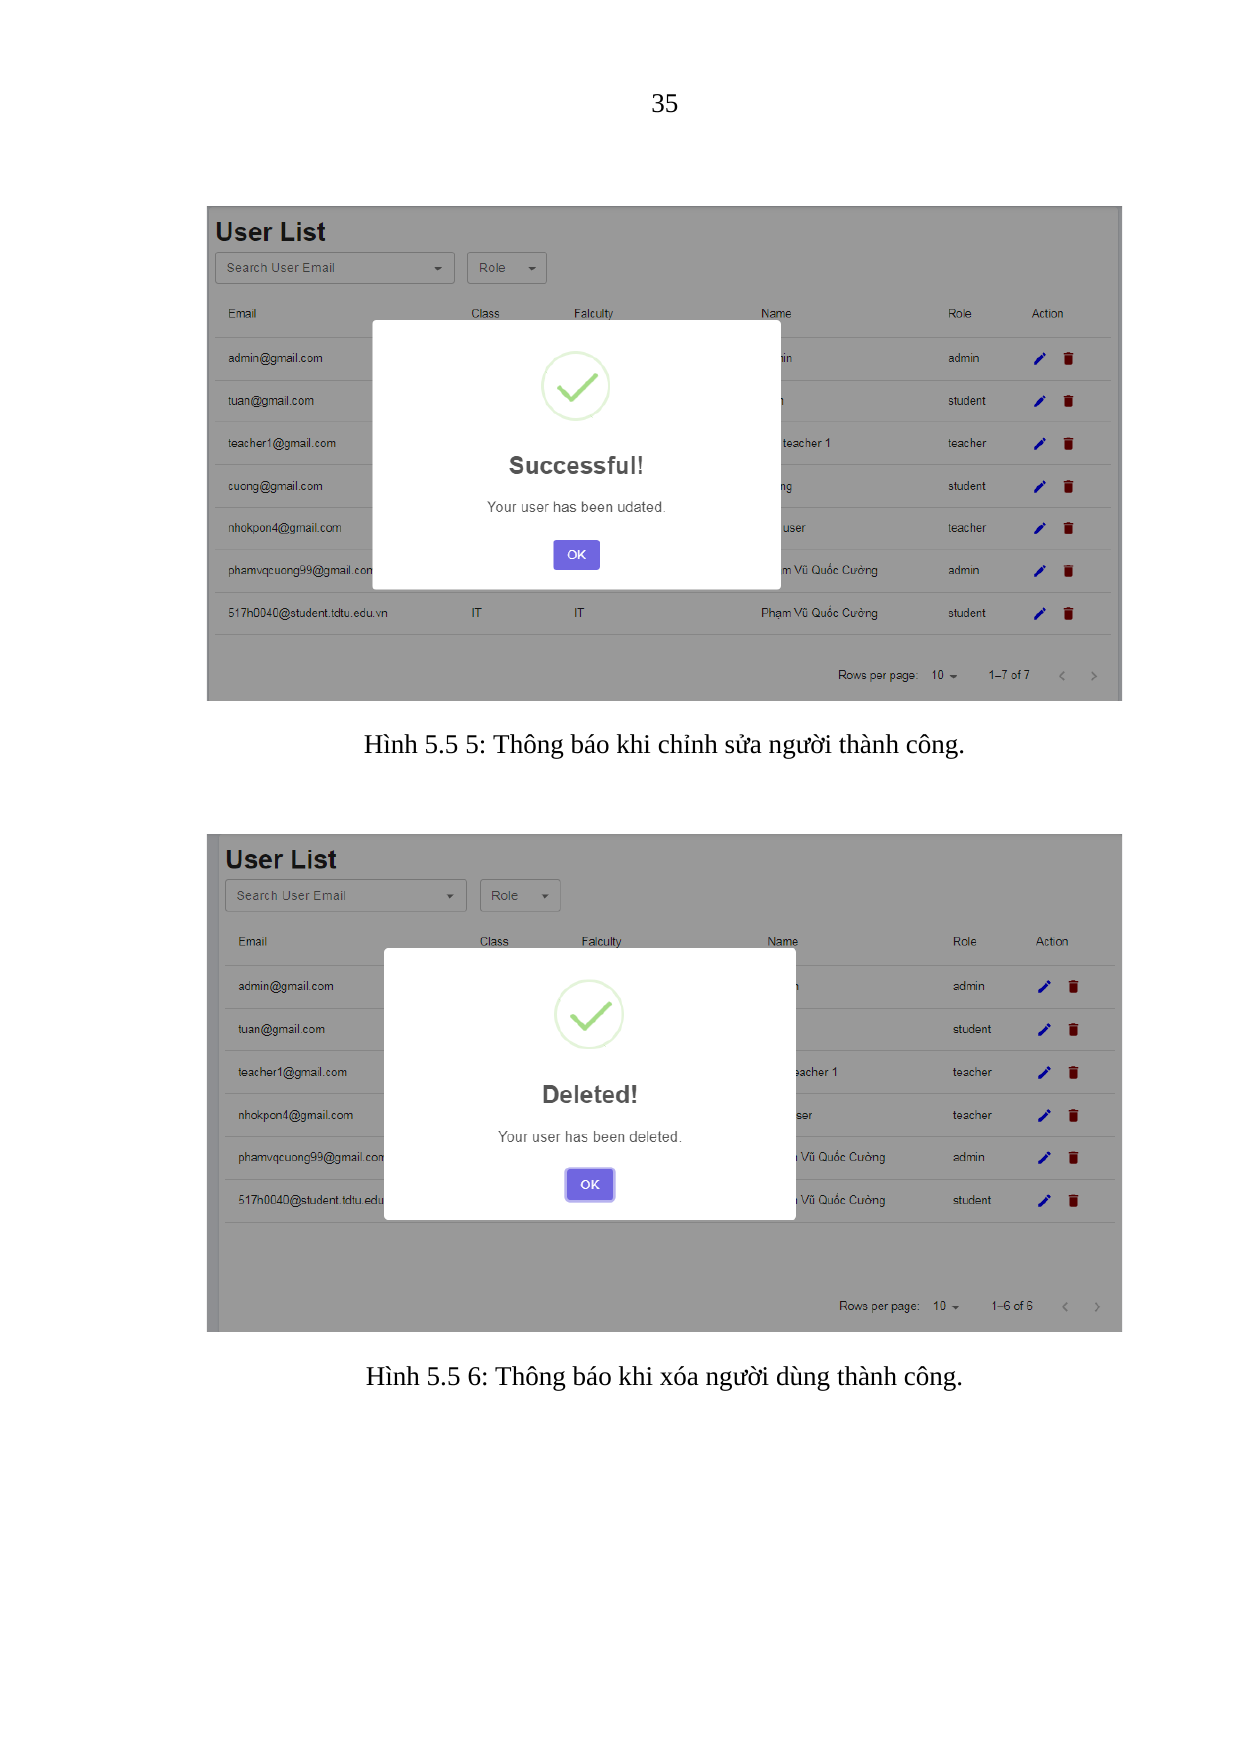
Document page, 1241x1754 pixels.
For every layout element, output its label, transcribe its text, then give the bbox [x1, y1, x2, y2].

picture [206, 834, 1123, 1332]
text Hình 5.5 : Thông báo khi chỉnh sửa người thành công. [207, 728, 1122, 759]
text Hình 5.5 : Thông báo khi xóa người dùng thành công. [207, 1359, 1122, 1391]
picture [206, 206, 1123, 701]
